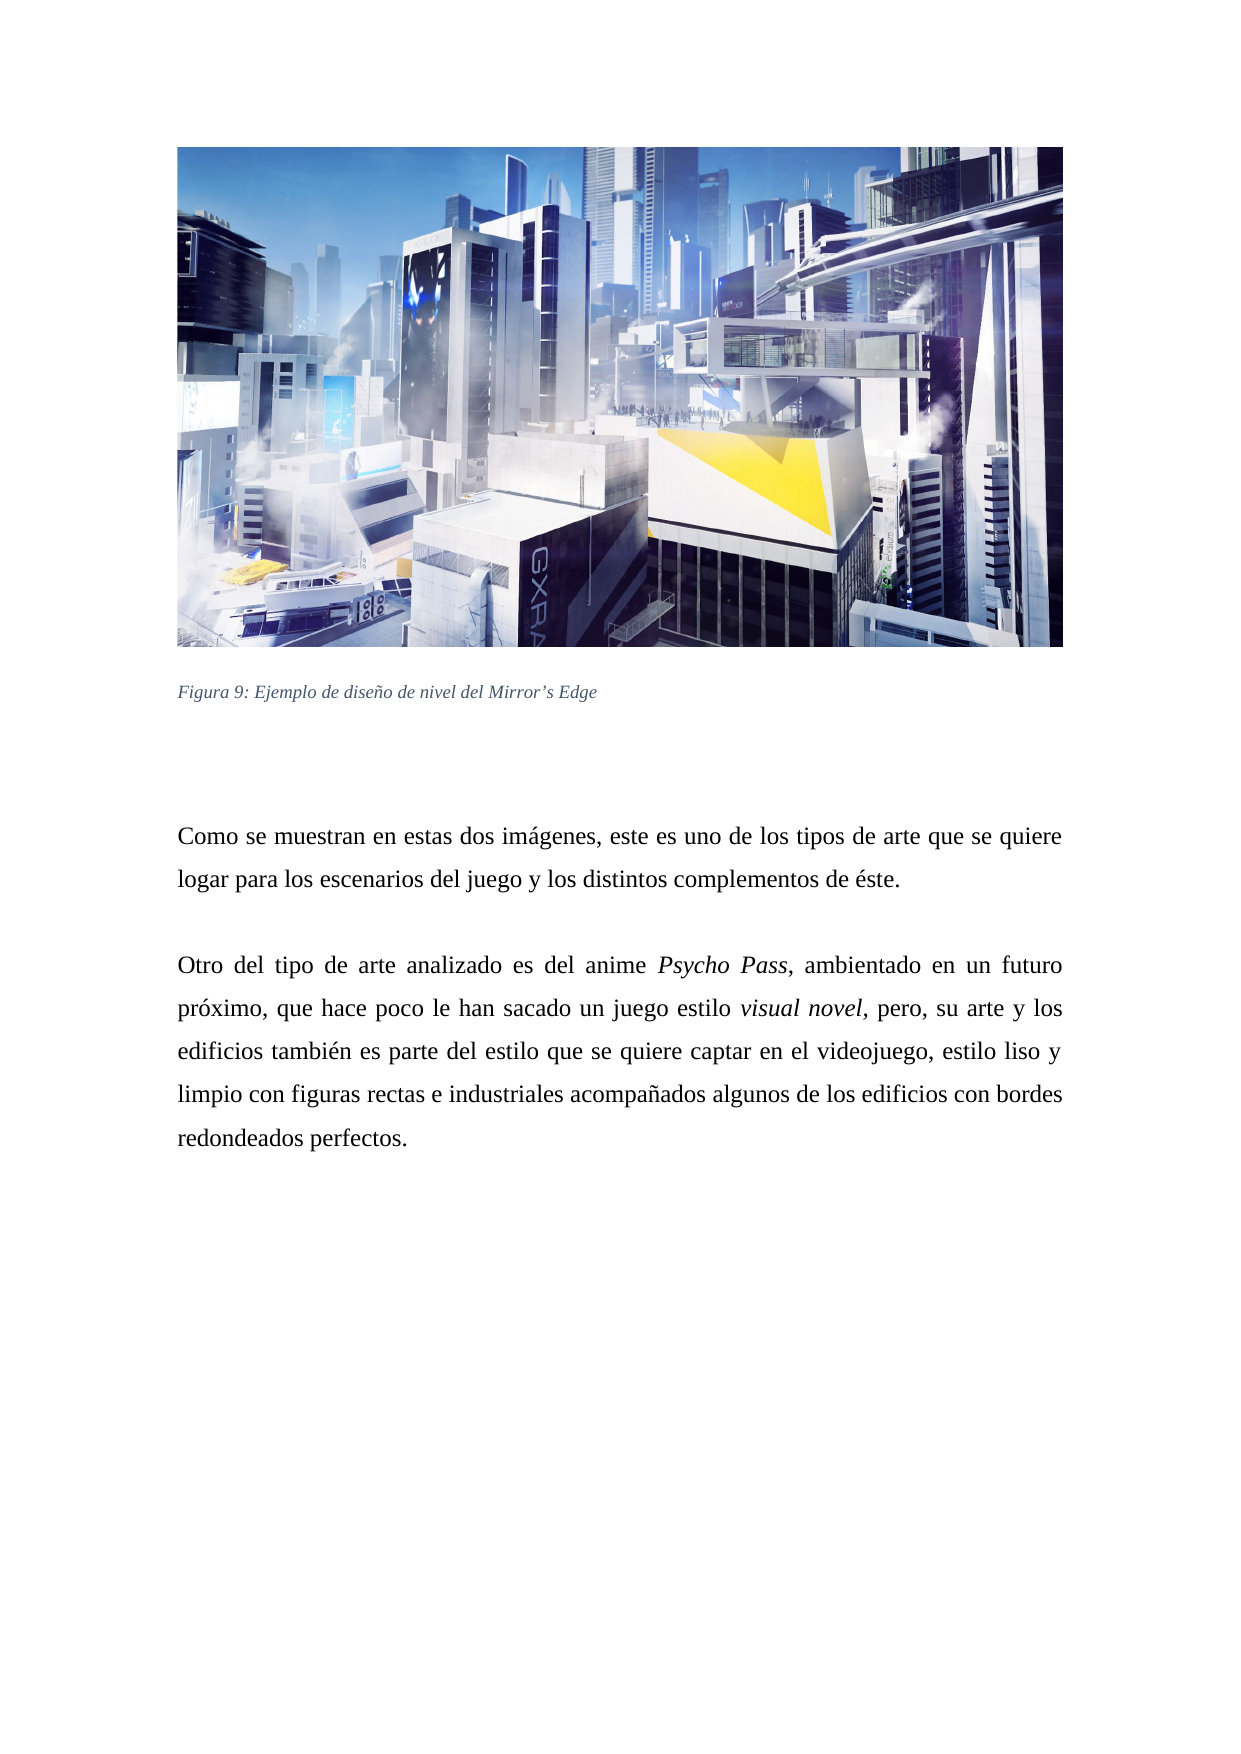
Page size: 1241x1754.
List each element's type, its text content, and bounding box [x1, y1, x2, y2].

list Otro del tipo de arte analizado es del anime Psycho Pass, ambientado en un futuro próximo, que hace poco le han sacado un juego estilo visual novel, pero, su arte y los edificios también es parte del estilo que se quiere captar en el videojuego, estilo liso y limpio con figuras rectas e industriales acompañados algunos de los edificios con bordes redondeados perfectos. [177, 950, 1063, 1151]
picture [177, 147, 1063, 647]
list Como se muestran en estas dos imágenes, este es uno de los tipos de arte que se quiere logar para los escenarios del juego y los distintos complementos de éste. [177, 821, 1063, 893]
